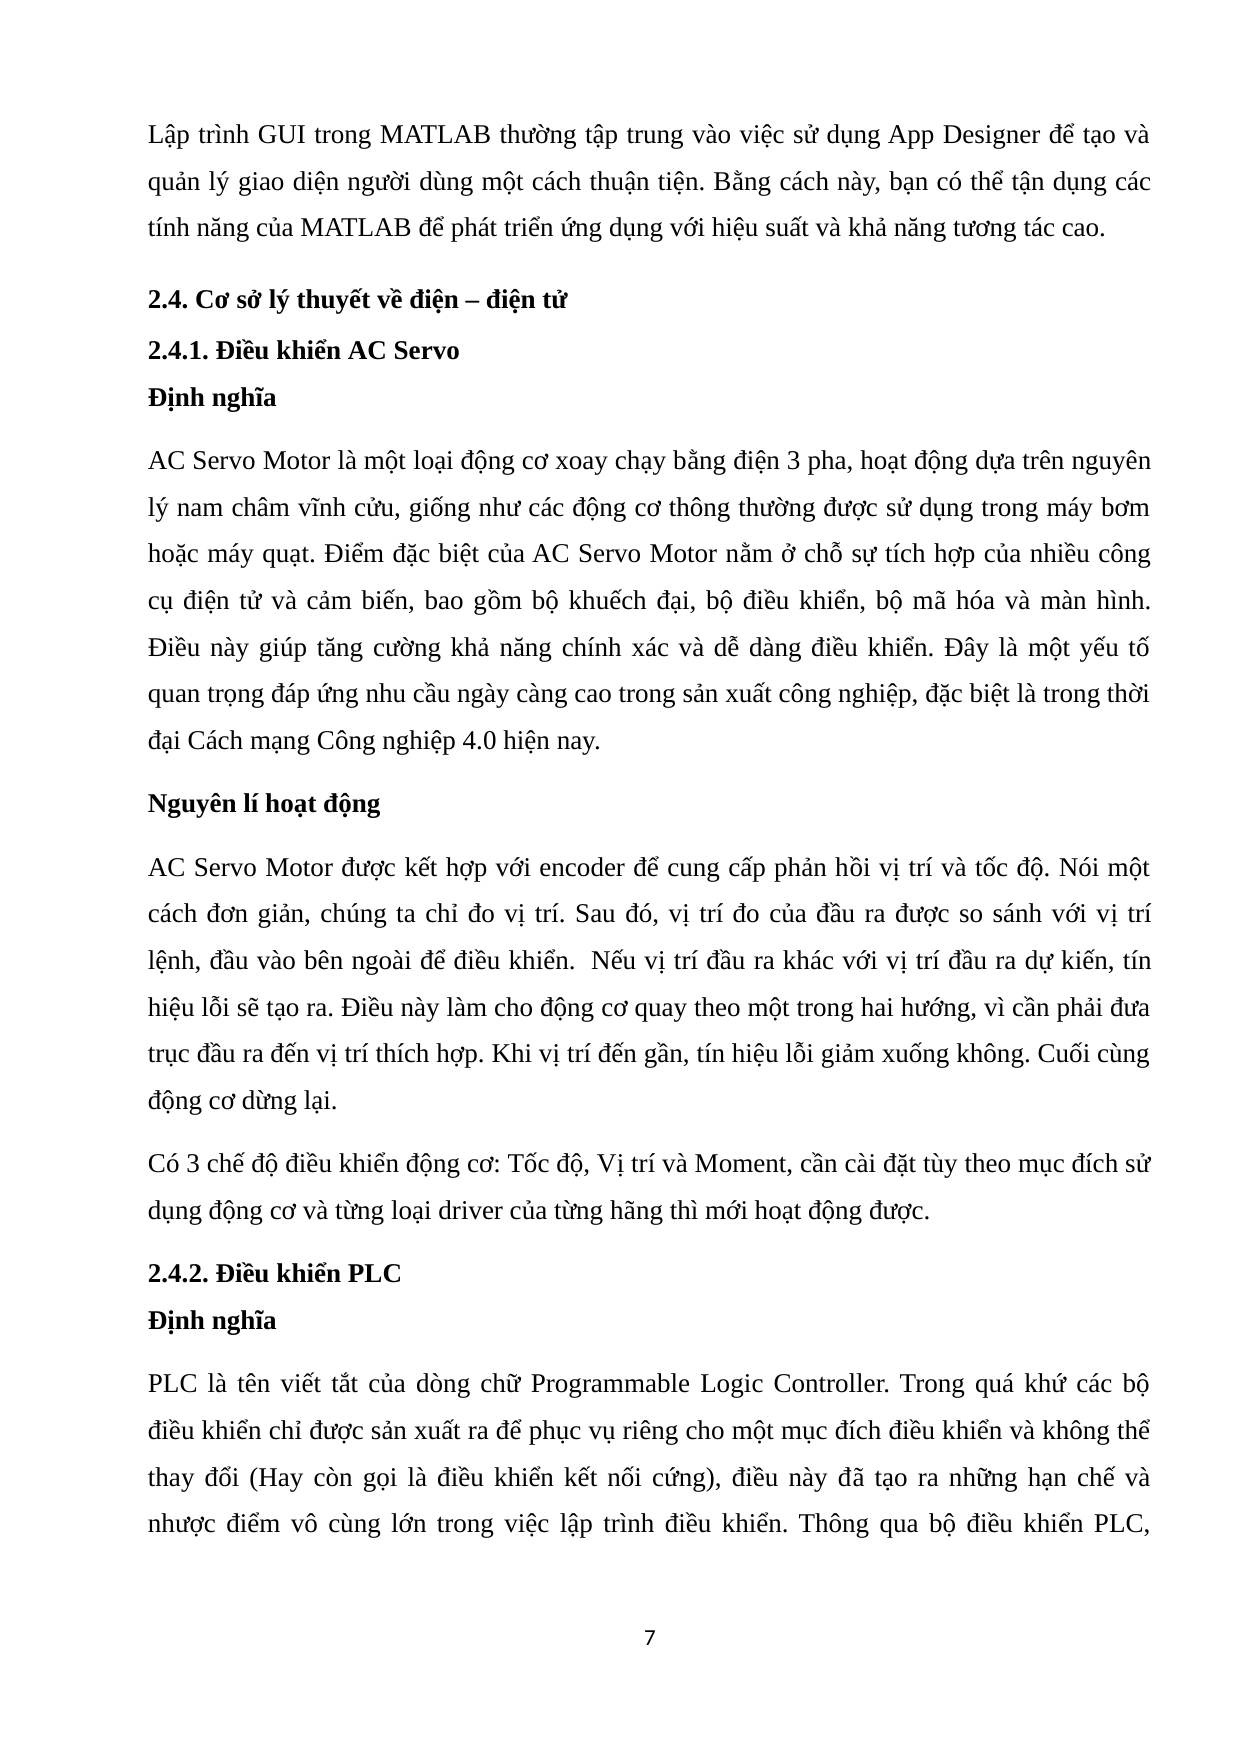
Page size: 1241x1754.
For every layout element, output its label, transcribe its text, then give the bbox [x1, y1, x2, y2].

subtitle 2.4. Cơ sở lý thuyết về điện – điện tử [148, 283, 1152, 314]
text AC Servo Motor được kết hợp với encoder để cung cấp phản hồi vị trí và tốc độ. Nói một cách đơn giản, chúng ta chỉ đo vị trí. Sau đó, vị trí đo của đầu ra được so sánh với vị trí lệnh, đầu vào bên ngoài để điều khiển. Nếu vị trí đầu ra khác với vị trí đầu ra dự kiến, tín hiệu lỗi sẽ tạo ra. Điều này làm cho động cơ quay theo một trong hai hướng, vì cần phải đưa trục đầu ra đến vị trí thích hợp. Khi vị trí đến gần, tín hiệu lỗi giảm xuống không. Cuối cùng động cơ dừng lại. [148, 851, 1152, 1115]
text AC Servo Motor là một loại động cơ xoay chạy bằng điện 3 pha, hoạt động dựa trên nguyên lý nam châm vĩnh cửu, giống như các động cơ thông thường được sử dụng trong máy bơm hoặc máy quạt. Điểm đặc biệt của AC Servo Motor nằm ở chỗ sự tích hợp của nhiều công cụ điện tử và cảm biến, bao gồm bộ khuếch đại, bộ điều khiển, bộ mã hóa và màn hình. Điều này giúp tăng cường khả năng chính xác và dễ dàng điều khiển. Đây là một yếu tố quan trọng đáp ứng nhu cầu ngày càng cao trong sản xuất công nghiệp, đặc biệt là trong thời đại Cách mạng Công nghiệp 4.0 hiện nay. [148, 444, 1152, 755]
text Định nghĩa [148, 1304, 1152, 1335]
text Định nghĩa [148, 381, 1152, 412]
subtitle 2.4.2. Điều khiển PLC [148, 1257, 1152, 1288]
text Lập trình GUI trong MATLAB thường tập trung vào việc sử dụng App Designer để tạo và quản lý giao diện người dùng một cách thuận tiện. Bằng cách này, bạn có thể tận dụng các tính năng của MATLAB để phát triển ứng dụng với hiệu suất và khả năng tương tác cao. [148, 118, 1152, 243]
text Nguyên lí hoạt động [148, 787, 1152, 818]
text Có 3 chế độ điều khiển động cơ: Tốc độ, Vị trí và Moment, cần cài đặt tùy theo mục đích sử dụng động cơ và từng loại driver của từng hãng thì mới hoạt động được. [148, 1147, 1152, 1225]
subtitle 2.4.1. Điều khiển AC Servo [148, 334, 1152, 365]
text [148, 1367, 1152, 1538]
